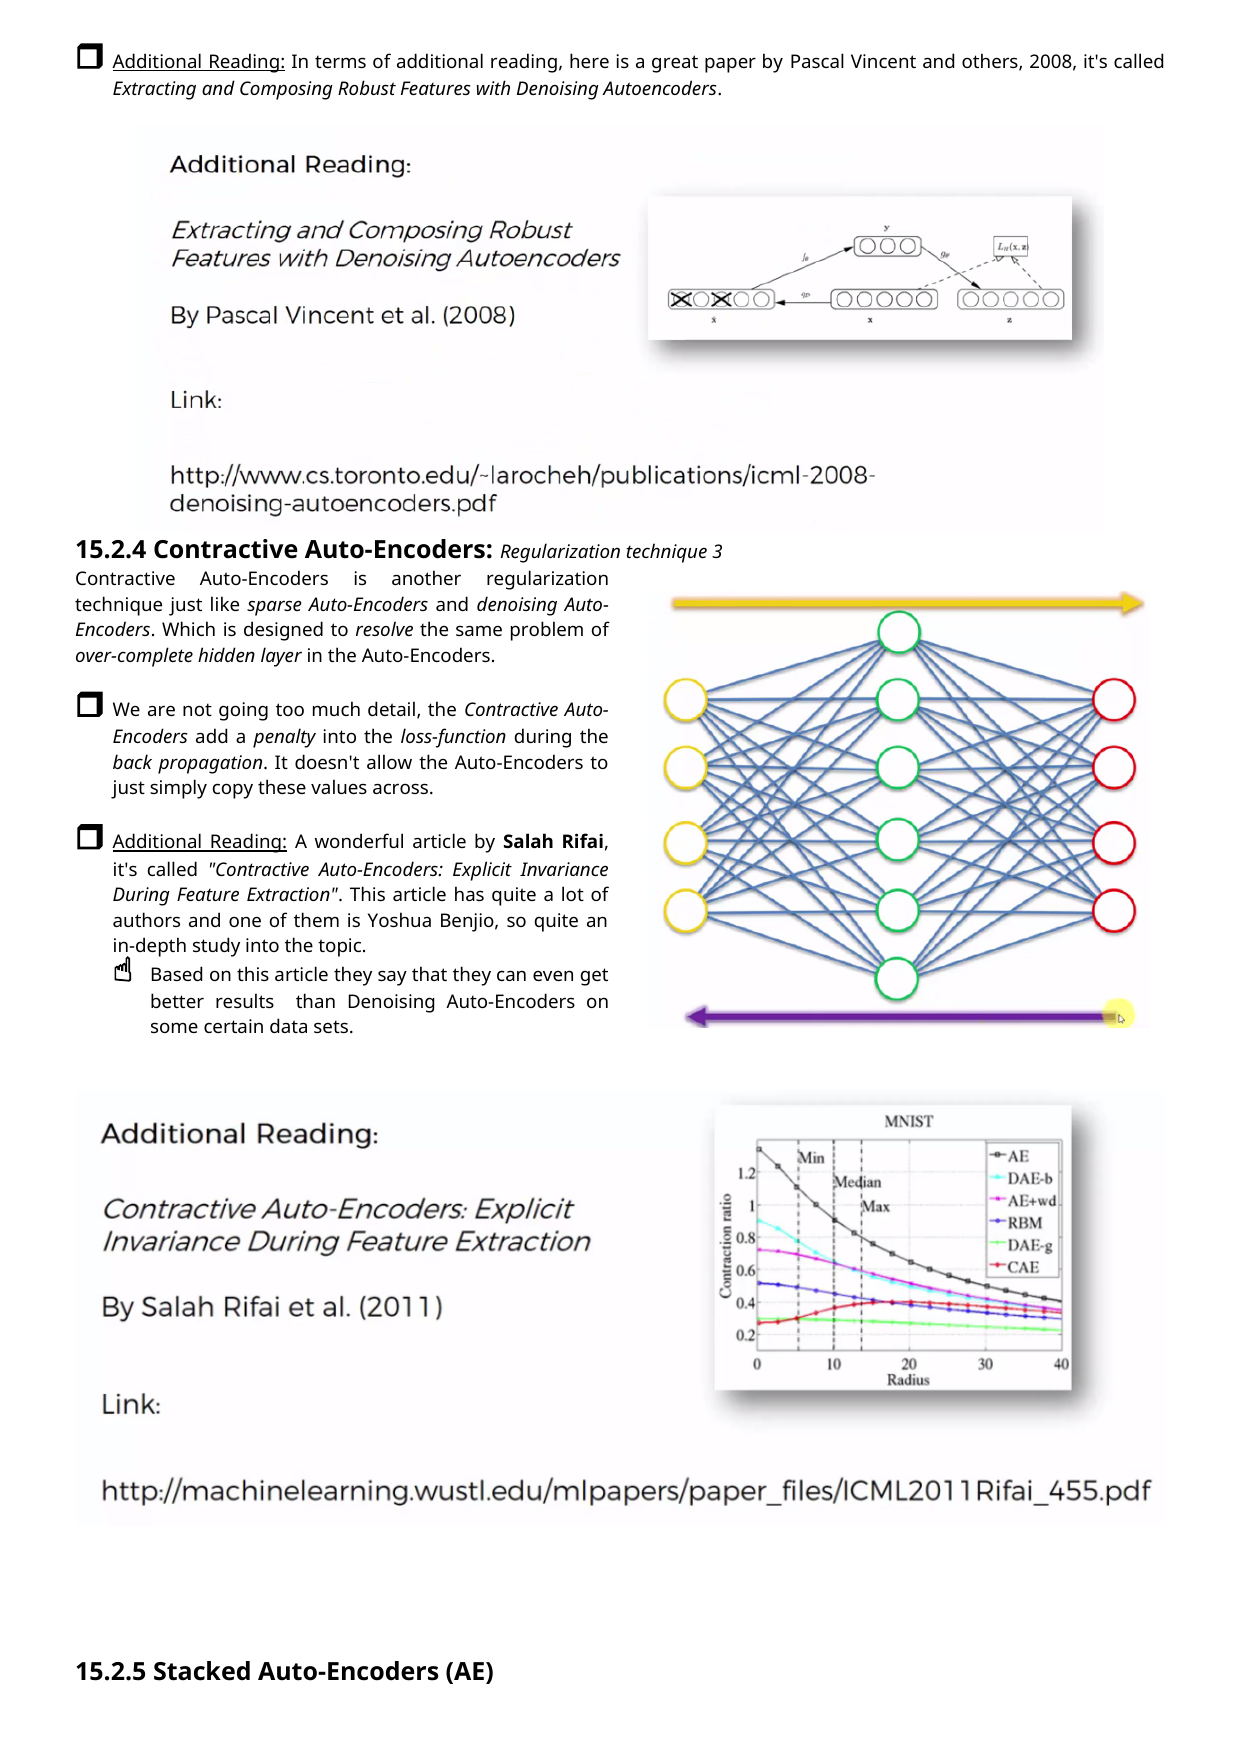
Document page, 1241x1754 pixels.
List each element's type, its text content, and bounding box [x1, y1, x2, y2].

text 15.2.5 Stacked Auto-Encoders (AE) [75, 1653, 1165, 1687]
table_header Contractive Auto-Encoders is another regularization technique just like sparse Auto-Encoders and denoising Auto-Encoders. Which is designed to resolve the same problem of over-complete hidden layer in the Auto-Encoders. We are not going too much detail, the Contractive Auto-Encoders add a penalty into the loss-function during the back propagation. It doesn't allow the Auto-Encoders to just simply copy these values across. Additional Reading: A wonderful article by Salah Rifai, it's called "Contractive Auto-Encoders: Explicit Invariance During Feature Extraction". This article has quite a lot of authors and one of them is Yoshua Benjio, so quite an in-depth study into the topic. Based on this article they say that they can even get better results than Denoising Auto-Encoders on some certain data sets. [64, 566, 620, 1065]
table_header [620, 566, 1177, 1065]
text 15.2.4 Contractive Auto-Encoders: Regularization technique 3 [75, 531, 1165, 566]
list Additional Reading: In terms of additional reading, here is a great paper by Pascal Vincent and others, 2008, it's called Extracting and Composing Robust Features with Denoising Autoencoders. [75, 45, 1165, 101]
picture [75, 1090, 1166, 1526]
picture [136, 126, 1104, 532]
picture [647, 591, 1150, 1028]
